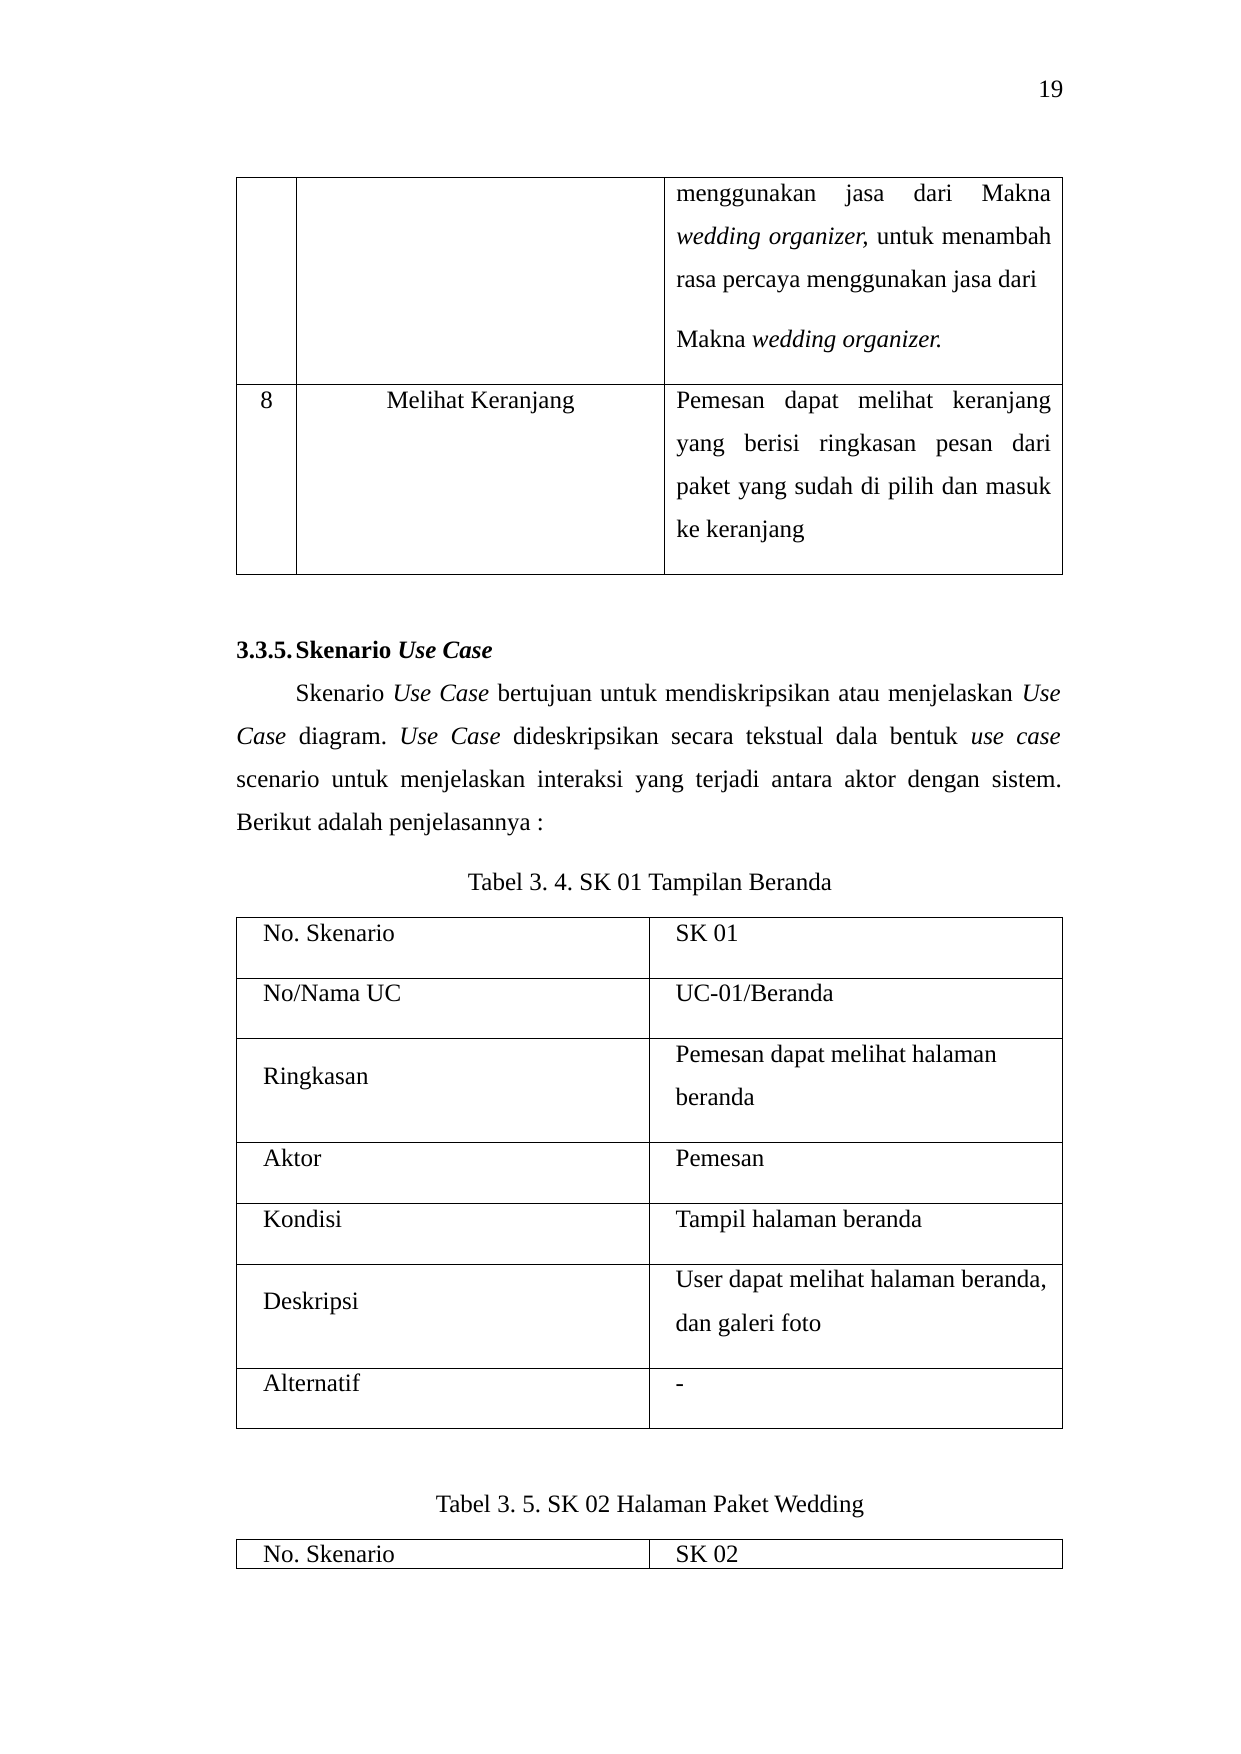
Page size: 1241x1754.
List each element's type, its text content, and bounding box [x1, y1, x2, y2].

table_cell Pemesan dapat melihat halaman beranda [650, 1039, 1062, 1142]
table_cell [297, 178, 664, 384]
table_cell - [650, 1369, 1062, 1428]
subtitle Skenario Use Case [236, 635, 1063, 664]
table_cell Pemesan [650, 1143, 1062, 1203]
text Tabel 3. 4. SK 01 Tampilan Beranda [236, 867, 1063, 896]
text Skenario Use Case bertujuan untuk mendiskripsikan atau menjelaskan Use Case diagram. Use Case dideskripsikan secara tekstual dala bentuk use case scenario untuk menjelaskan interaksi yang terjadi antara aktor dengan sistem. Berikut adalah penjelasannya : [236, 678, 1063, 836]
table_cell Pemesan dapat melihat keranjang yang berisi ringkasan pesan dari paket yang sudah di pilih dan masuk ke keranjang [665, 385, 1062, 574]
table_header No. Skenario [237, 918, 649, 977]
table_header No. Skenario [237, 1540, 649, 1568]
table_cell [665, 178, 1062, 384]
table_cell User dapat melihat halaman beranda, dan galeri foto [650, 1265, 1062, 1367]
table_cell Deskripsi [237, 1265, 649, 1367]
table_cell Melihat Keranjang [297, 385, 664, 574]
table_header SK 01 [650, 918, 1062, 977]
table_cell 7 [237, 178, 296, 384]
text Tabel 3. 5. SK 02 Halaman Paket Wedding [236, 1489, 1063, 1518]
table_header SK 02 [650, 1540, 1062, 1568]
table_cell Alternatif [237, 1369, 649, 1428]
table_cell 8 [237, 385, 296, 574]
table_cell Ringkasan [237, 1039, 649, 1142]
table_cell Aktor [237, 1143, 649, 1203]
table_cell Kondisi [237, 1204, 649, 1263]
table_cell Tampil halaman beranda [650, 1204, 1062, 1263]
table_cell No/Nama UC [237, 979, 649, 1038]
table_cell UC-01/Beranda [650, 979, 1062, 1038]
